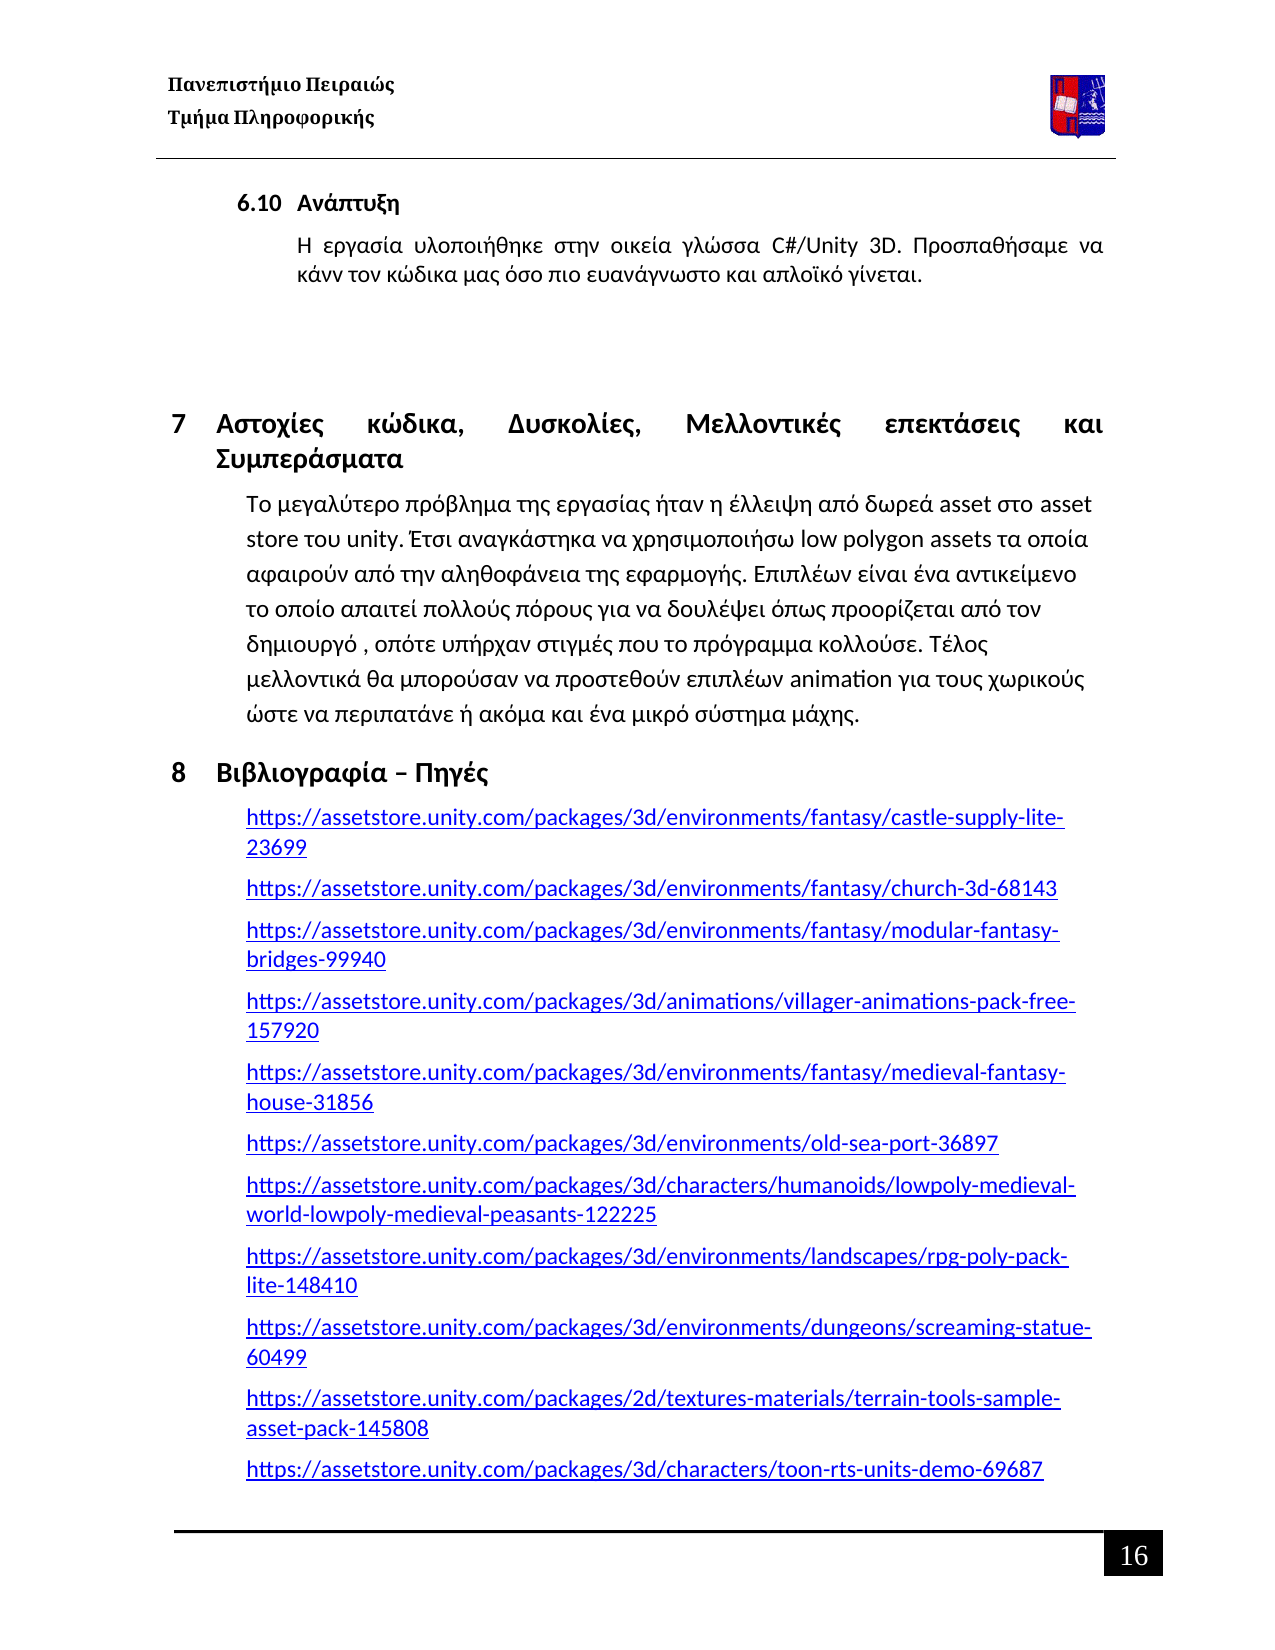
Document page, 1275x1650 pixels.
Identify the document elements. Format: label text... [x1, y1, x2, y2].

text https://assetstore.unity.com/packages/3d/environments/fantasy/castle-supply-lite-23699 [246, 802, 1104, 861]
picture [1050, 75, 1105, 139]
text https://assetstore.unity.com/packages/3d/characters/toon-rts-units-demo-69687 [246, 1454, 1104, 1484]
text https://assetstore.unity.com/packages/3d/environments/landscapes/rpg-poly-pack-lite-148410 [246, 1241, 1104, 1300]
text https://assetstore.unity.com/packages/3d/environments/fantasy/medieval-fantasy-house-31856 [246, 1057, 1104, 1116]
text https://assetstore.unity.com/packages/3d/environments/dungeons/screaming-statue-60499 [246, 1312, 1104, 1371]
text https://assetstore.unity.com/packages/3d/environments/fantasy/church-3d-68143 [246, 873, 1104, 903]
list Βιβλιογραφία – Πηγές [171, 754, 1104, 790]
text https://assetstore.unity.com/packages/3d/environments/old-sea-port-36897 [246, 1128, 1104, 1158]
text https://assetstore.unity.com/packages/2d/textures-materials/terrain-tools-sample-asset-pack-145808 [246, 1383, 1104, 1442]
text https://assetstore.unity.com/packages/3d/characters/humanoids/lowpoly-medieval-world-lowpoly-medieval-peasants-122225 [246, 1170, 1104, 1229]
list Αστοχίες κώδικα, Δυσκολίες, Μελλοντικές επεκτάσεις και Συμπεράσματα [171, 405, 1104, 476]
text https://assetstore.unity.com/packages/3d/animations/villager-animations-pack-free-157920 [246, 986, 1104, 1045]
text https://assetstore.unity.com/packages/3d/environments/fantasy/modular-fantasy-bridges-99940 [246, 915, 1104, 974]
list Το μεγαλύτερο πρόβλημα της εργασίας ήταν η έλλειψη από δωρεά asset στο asset store του unity. Έτσι αναγκάστηκα να χρησιμοποιήσω low polygon assets τα οποία αφαιρούν από την αληθοφάνεια της εφαρμογής. Επιπλέων είναι ένα αντικείμενο το οποίο απαιτεί πολλούς πόρους για να δουλέψει όπως προορίζεται από τον δημιουργό , οπότε υπήρχαν στιγμές που το πρόγραμμα κολλούσε. Τέλος μελλοντικά θα μπορούσαν να προστεθούν επιπλέων animation για τους χωρικούς ώστε να περιπατάνε ή ακόμα και ένα μικρό σύστημα μάχης. [246, 488, 1104, 729]
text Ανάπτυξη [237, 187, 1104, 218]
text Η εργασία υλοποιήθηκε στην οικεία γλώσσα C#/Unity 3D. Προσπαθήσαμε να κάνv τον κώδικα μας όσο πιο ευανάγνωστο και απλοϊκό γίνεται. [297, 230, 1104, 289]
